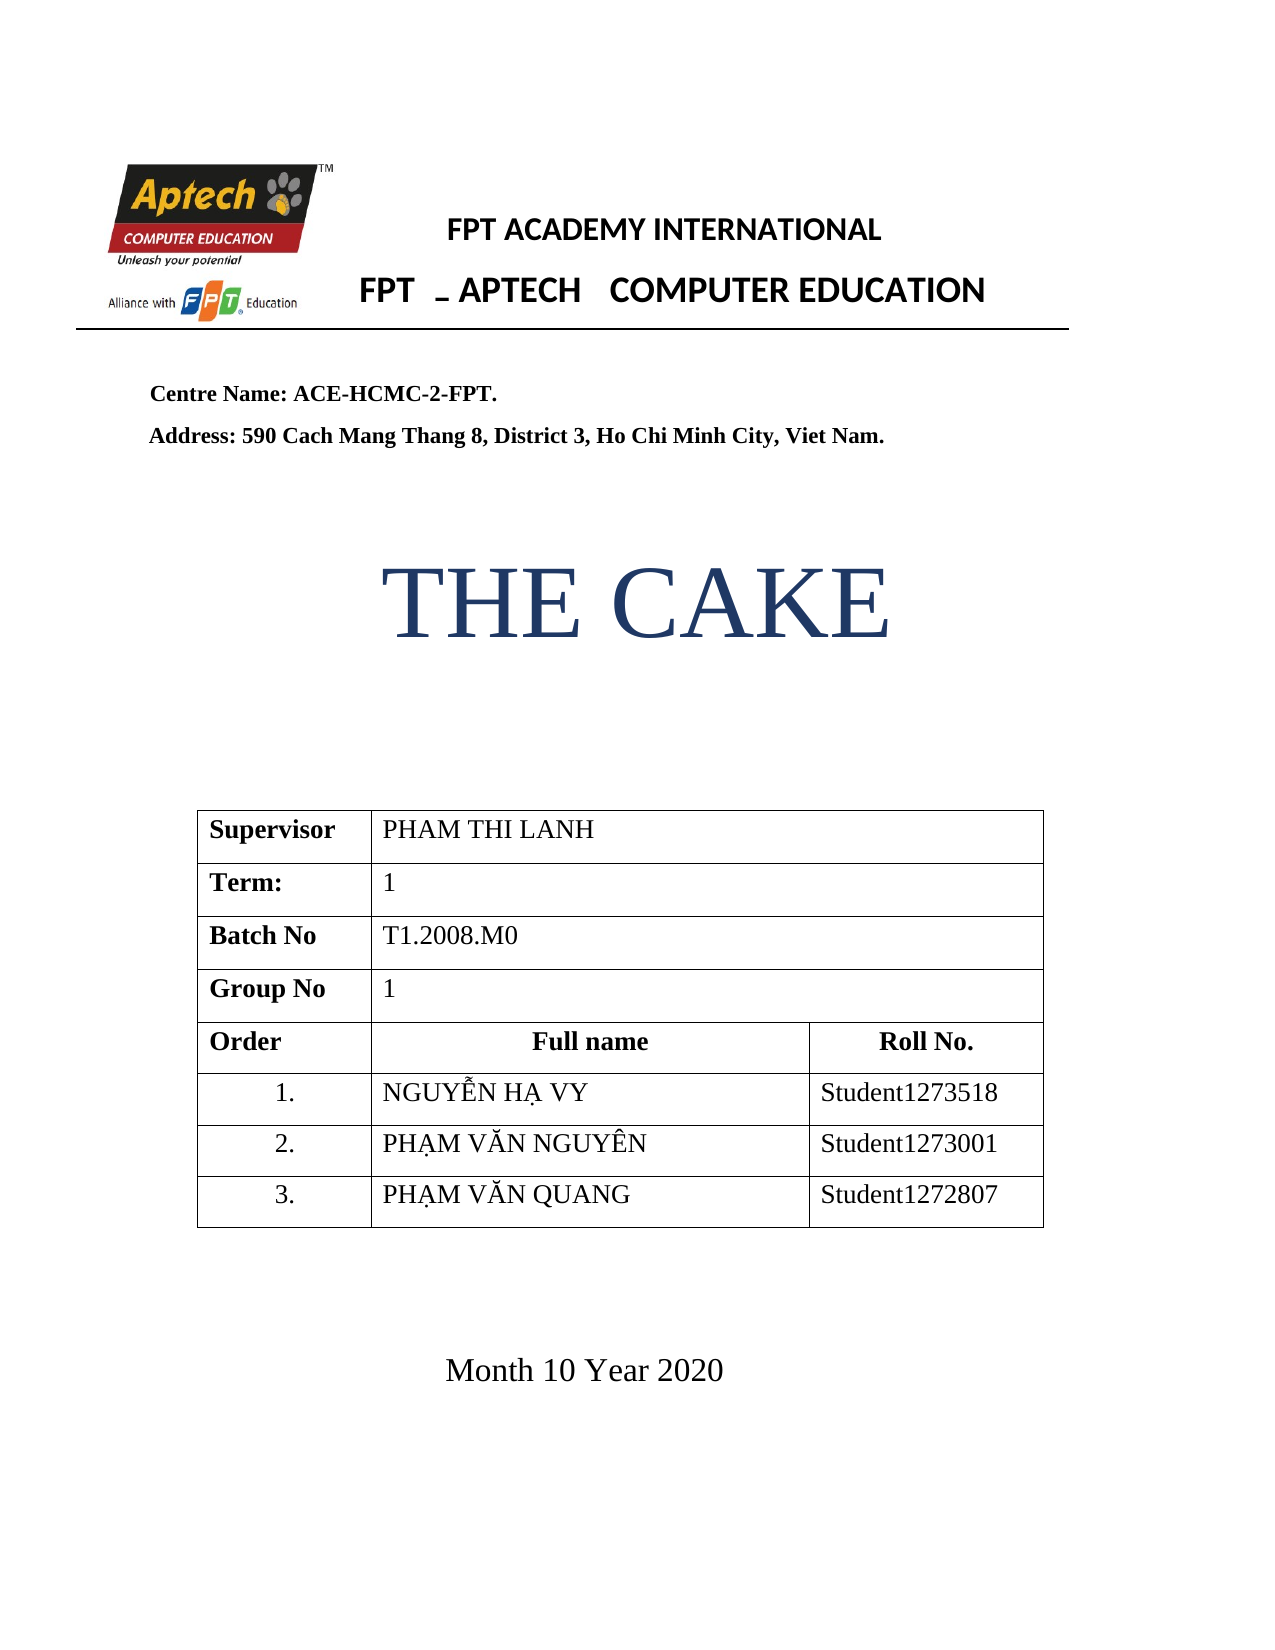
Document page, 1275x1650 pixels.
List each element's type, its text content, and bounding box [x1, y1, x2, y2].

table_cell Group No [198, 970, 371, 1022]
table_cell 1 [372, 864, 809, 916]
text Address: 590 Cach Mang Thang 8, District 3, Ho Chi Minh City, Viet Nam. [148, 422, 1024, 448]
table_cell 2. [198, 1126, 371, 1176]
table_cell PHẠM VĂN NGUYÊN [372, 1126, 809, 1176]
table_header Supervisor [198, 811, 371, 863]
table_cell Term: [198, 864, 371, 916]
table_cell [809, 970, 1043, 1022]
table_cell NGUYỄN HẠ VY [372, 1074, 809, 1124]
picture [104, 157, 336, 326]
table_header [809, 811, 1043, 863]
table_cell Student1273001 [810, 1126, 1043, 1176]
table_cell Full name [372, 1023, 809, 1073]
table_cell 1 [372, 970, 809, 1022]
table_cell Student1273518 [810, 1074, 1043, 1124]
table_cell [809, 917, 1043, 969]
table_cell 1. [198, 1074, 371, 1124]
table_cell T1.2008.M0 [372, 917, 809, 969]
table_header PHAM THI LANH [372, 811, 809, 863]
table_cell Student1272807 [810, 1177, 1043, 1227]
table_cell 3. [198, 1177, 371, 1227]
table_cell Batch No [198, 917, 371, 969]
table_cell Order [198, 1023, 371, 1073]
text Month 10 Year 2020 [150, 1350, 1019, 1389]
table_cell [809, 864, 1043, 916]
table_cell PHẠM VĂN QUANG [372, 1177, 809, 1227]
table_cell Roll No. [810, 1023, 1043, 1073]
text THE CAKE [150, 540, 1125, 659]
text Centre Name: ACE-HCMC-2-FPT. [149, 380, 1024, 406]
